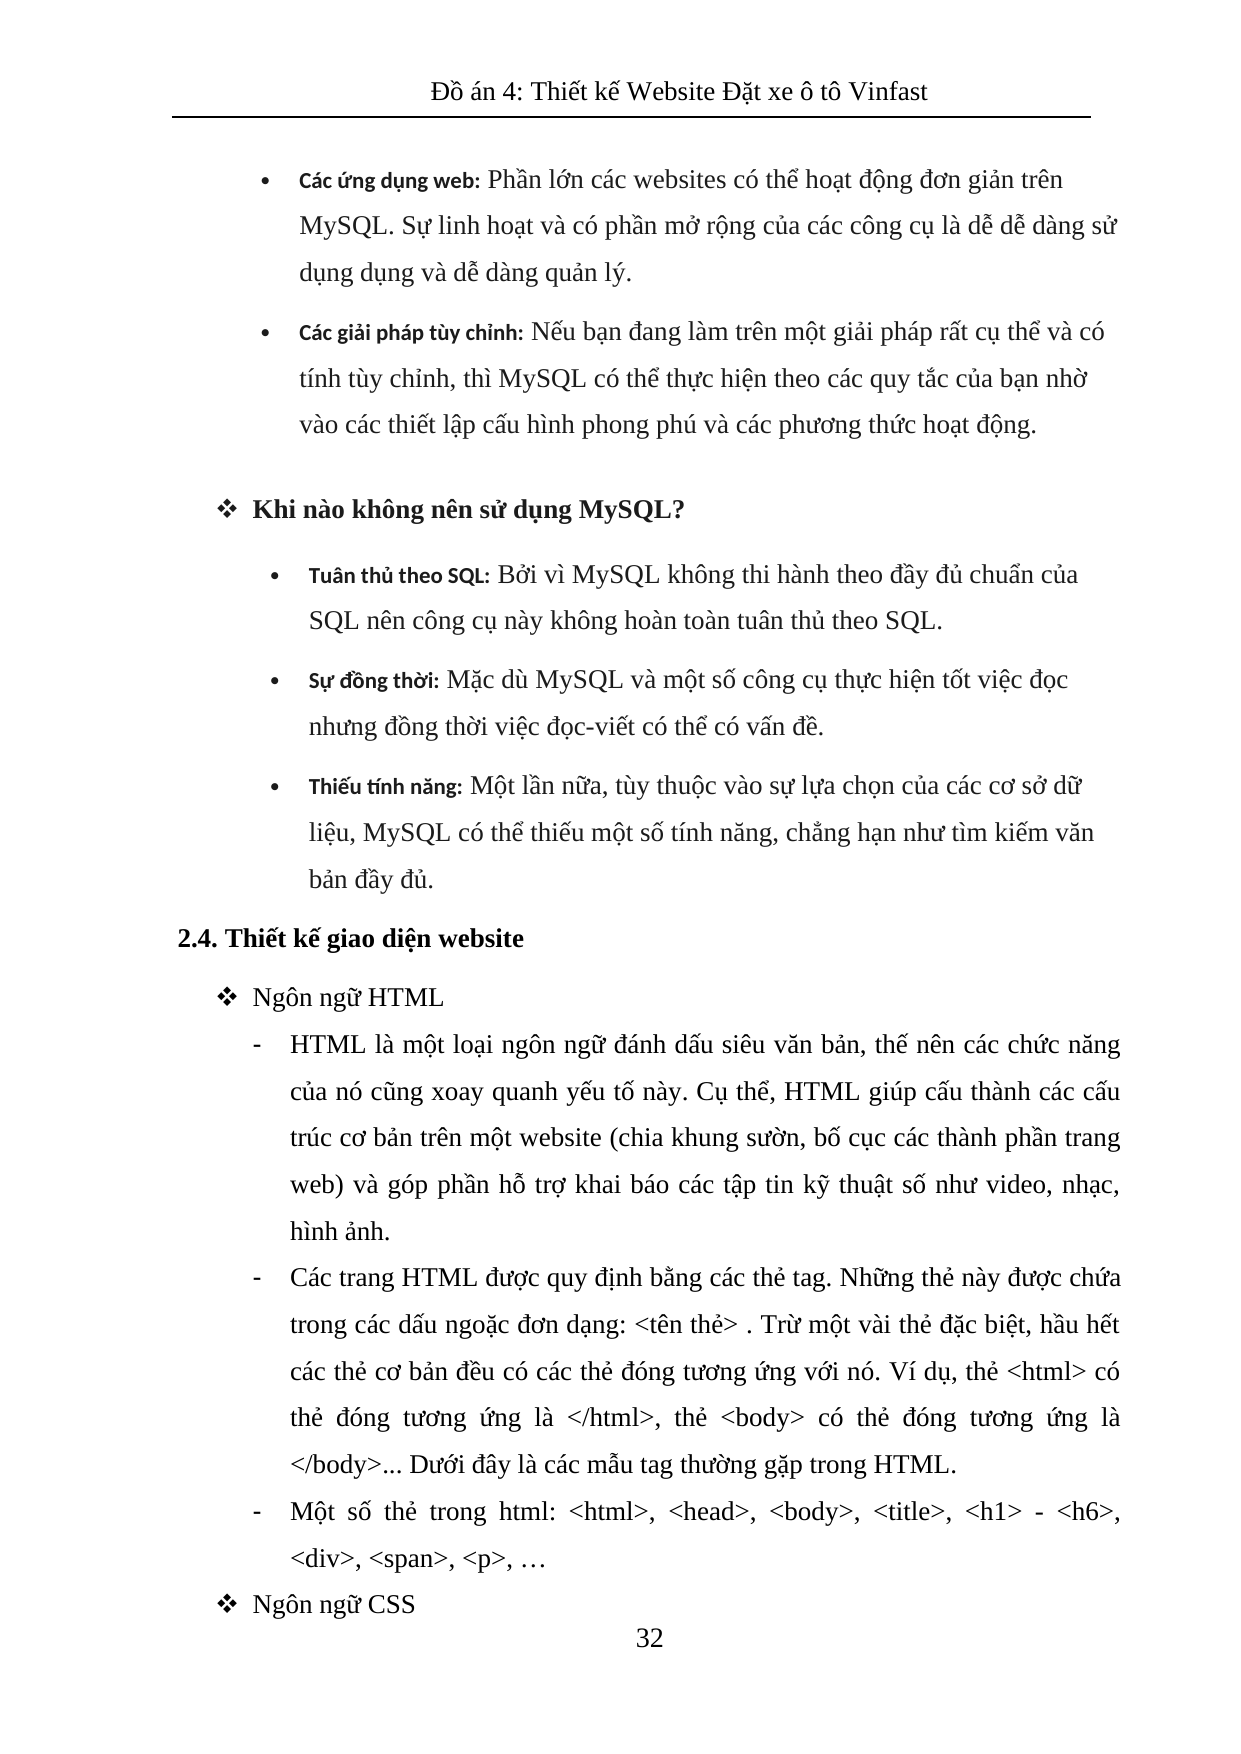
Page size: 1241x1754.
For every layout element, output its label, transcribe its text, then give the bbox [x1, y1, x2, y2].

subtitle Khi nào không nên sử dụng MySQL? [215, 493, 1122, 524]
list Ngôn ngữ HTML [215, 981, 1122, 1012]
list Sự đồng thời: Mặc dù MySQL và một số công cụ thực hiện tốt việc đọc nhưng đồng thời việc đọc-viết có thể có vấn đề. [271, 664, 1122, 741]
list Thiếu tính năng: Một lần nữa, tùy thuộc vào sự lựa chọn của các cơ sở dữ liệu, MySQL có thể thiếu một số tính năng, chẳng hạn như tìm kiếm văn bản đầy đủ. [271, 769, 1122, 894]
list Các trang HTML được quy định bằng các thẻ tag. Những thẻ này được chứa trong các dấu ngoặc đơn dạng: <tên thẻ> . Trừ một vài thẻ đặc biệt, hầu hết các thẻ cơ bản đều có các thẻ đóng tương ứng với nó. Ví dụ, thẻ <html> có thẻ đóng tương ứng là </html>, thẻ <body> có thẻ đóng tương ứng là </body>... Dưới đây là các mẫu tag thường gặp trong HTML. [252, 1261, 1122, 1479]
list Các ứng dụng web: Phần lớn các websites có thể hoạt động đơn giản trên MySQL. Sự linh hoạt và có phần mở rộng của các công cụ là dễ dễ dàng sử dụng dụng và dễ dàng quản lý. [262, 163, 1122, 287]
text 2.4. Thiết kế giao diện website [177, 922, 1122, 953]
list Tuân thủ theo SQL: Bởi vì MySQL không thi hành theo đầy đủ chuẩn của SQL nên công cụ này không hoàn toàn tuân thủ theo SQL. [271, 558, 1122, 636]
list Các giải pháp tùy chỉnh: Nếu bạn đang làm trên một giải pháp rất cụ thể và có tính tùy chỉnh, thì MySQL có thể thực hiện theo các quy tắc của bạn nhờ vào các thiết lập cấu hình phong phú và các phương thức hoạt động. [262, 315, 1122, 440]
list Ngôn ngữ CSS [215, 1588, 1122, 1619]
list HTML là một loại ngôn ngữ đánh dấu siêu văn bản, thế nên các chức năng của nó cũng xoay quanh yếu tố này. Cụ thể, HTML giúp cấu thành các cấu trúc cơ bản trên một website (chia khung sườn, bố cục các thành phần trang web) và góp phần hỗ trợ khai báo các tập tin kỹ thuật số như video, nhạc, hình ảnh. [252, 1028, 1122, 1246]
list Một số thẻ trong html: <html>, <head>, <body>, <title>, <h1> - <h6>, <div>, <span>, <p>, … [252, 1495, 1122, 1573]
